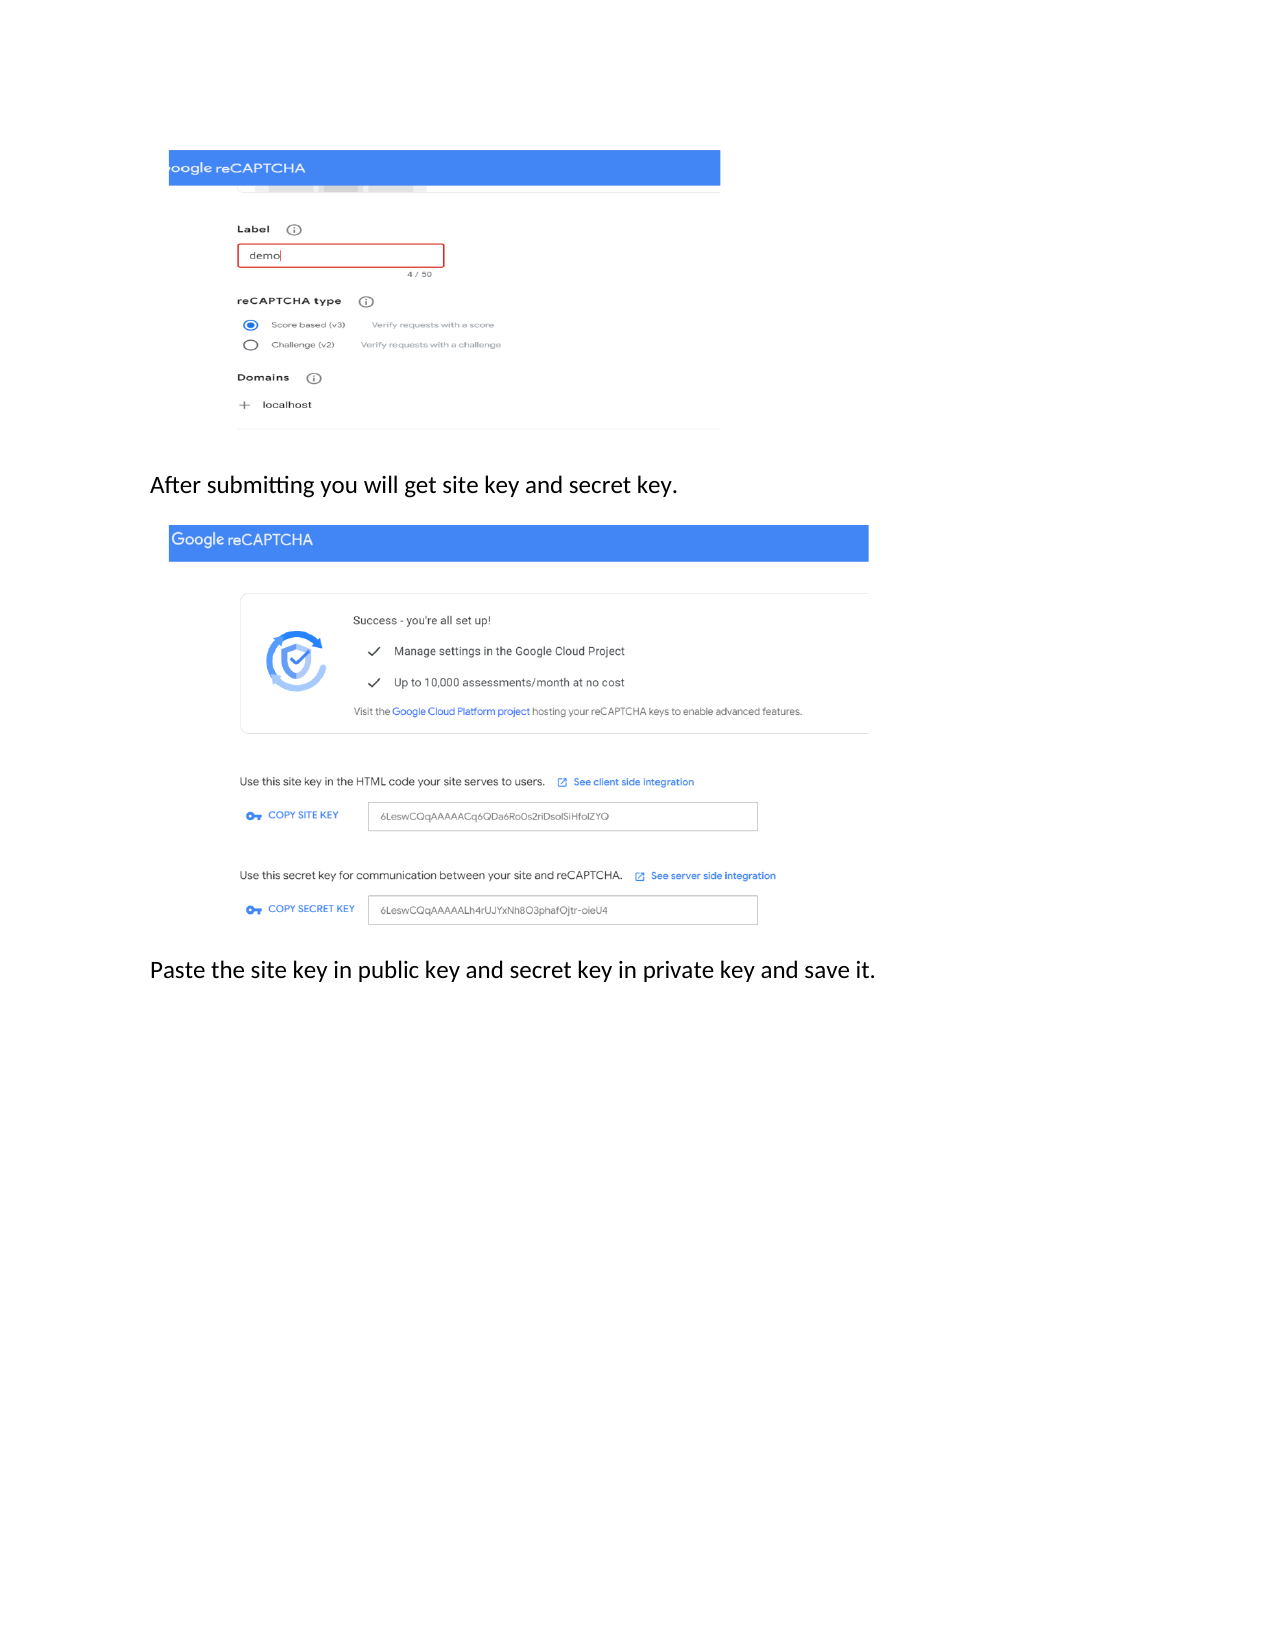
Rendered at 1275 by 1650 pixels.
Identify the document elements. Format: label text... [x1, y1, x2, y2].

text After submitting you will get site key and secret key. [150, 470, 1125, 500]
text Paste the site key in public key and secret key in private key and save it. [150, 954, 1125, 985]
